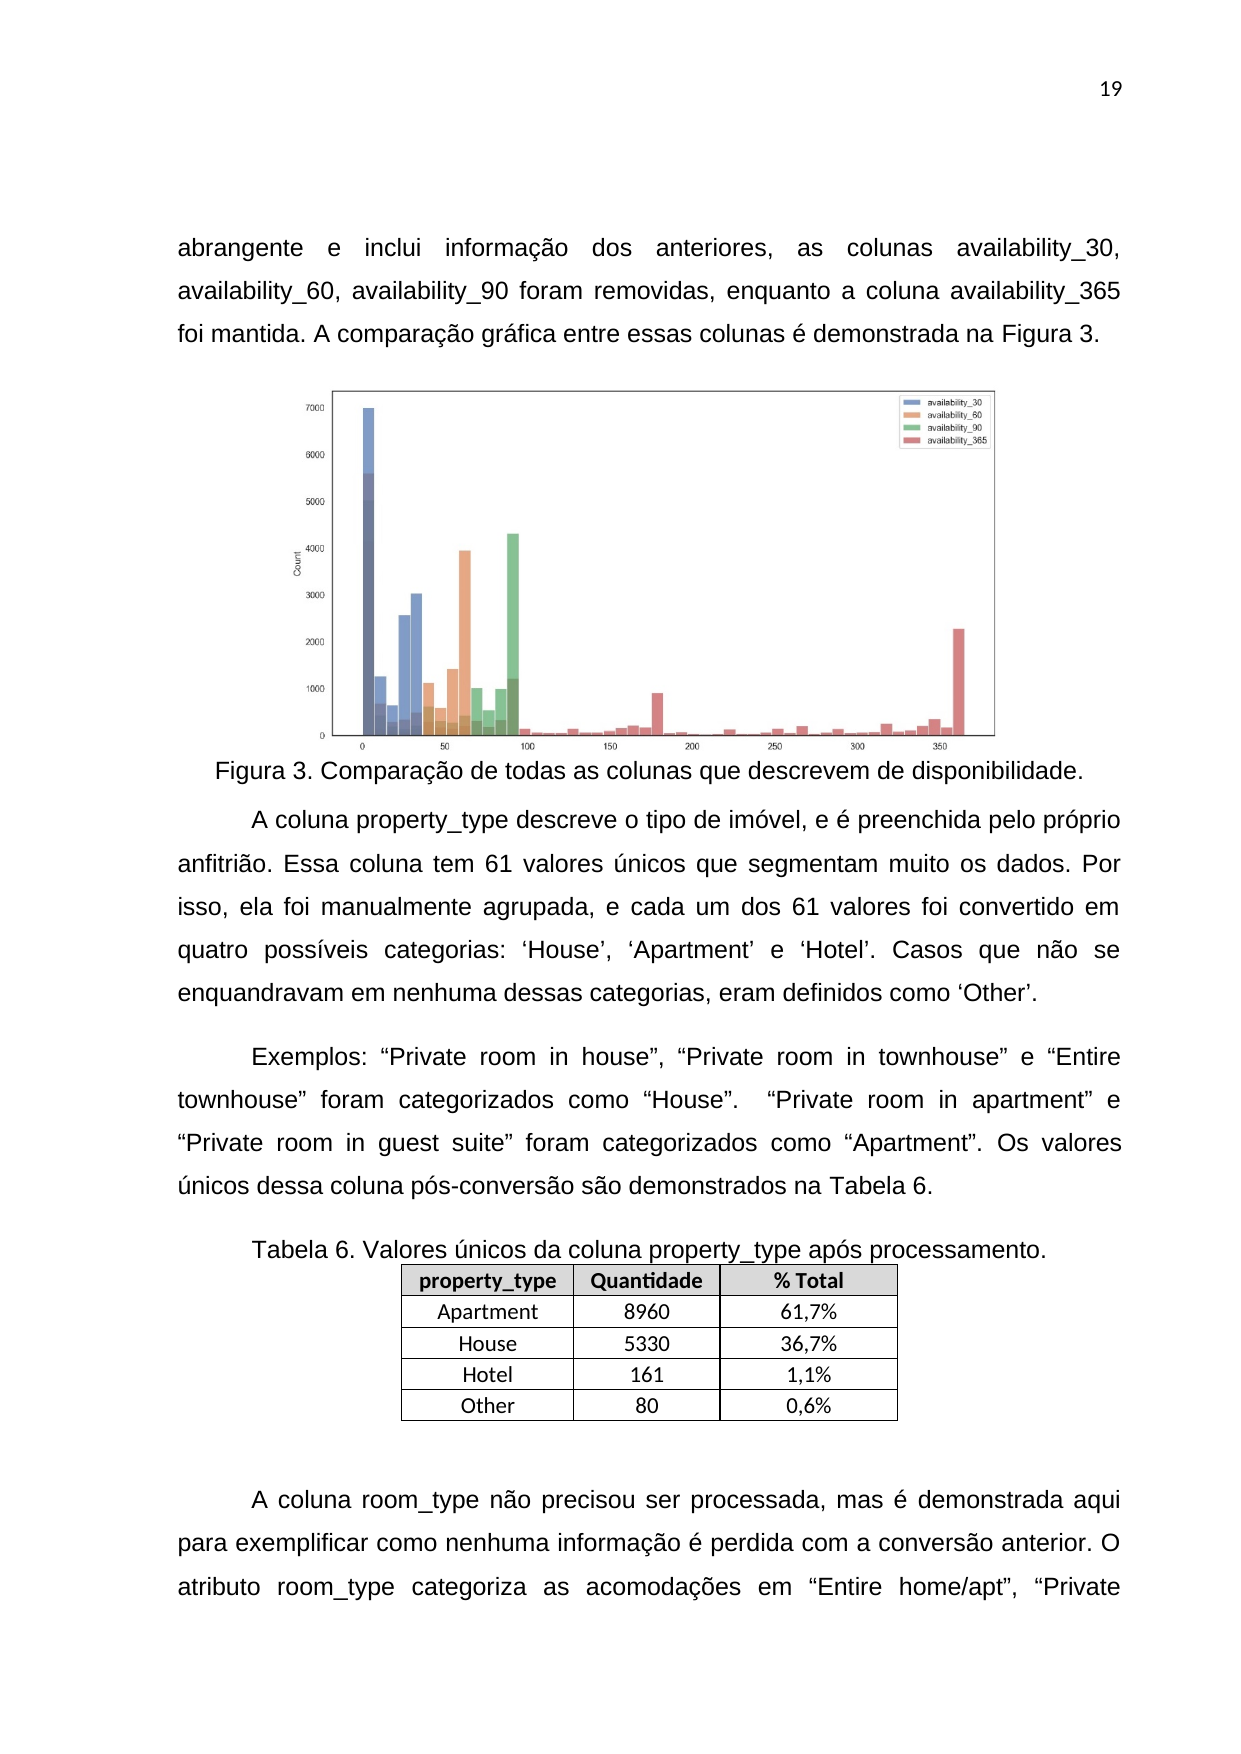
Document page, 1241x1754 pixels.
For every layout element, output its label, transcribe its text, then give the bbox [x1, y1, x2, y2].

text Figura 3. Comparação de todas as colunas que descrevem de disponibilidade. [177, 756, 1122, 785]
text A coluna property_type descreve o tipo de imóvel, e é preenchida pelo próprio anfitrião. Essa coluna tem 61 valores únicos que segmentam muito os dados. Por isso, ela foi manualmente agrupada, e cada um dos 61 valores foi convertido em quatro possíveis categorias: ‘House’, ‘Apartment’ e ‘Hotel’. Casos que não se enquandravam em nenhuma dessas categorias, eram definidos como ‘Other’. [177, 806, 1122, 1007]
table_header property_type [402, 1265, 573, 1295]
table_cell 161 [574, 1359, 719, 1389]
table_cell House [402, 1328, 573, 1358]
table_header Quantidade [574, 1265, 719, 1295]
table_cell 5330 [574, 1328, 719, 1358]
table_cell Other [402, 1390, 573, 1420]
text Exemplos: “Private room in house”, “Private room in townhouse” e “Entire townhouse” foram categorizados como “House”. “Private room in apartment” e “Private room in guest suite” foram categorizados como “Apartment”. Os valores únicos dessa coluna pós-conversão são demonstrados na Tabela 6. [177, 1042, 1122, 1200]
table_cell Hotel [402, 1359, 573, 1389]
table_cell 0,6% [721, 1390, 897, 1420]
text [177, 1485, 1122, 1600]
table_cell Apartment [402, 1296, 573, 1327]
table_cell 61,7% [721, 1296, 897, 1327]
table_cell 8960 [574, 1296, 719, 1327]
table_cell 80 [574, 1390, 719, 1420]
table_cell 36,7% [721, 1328, 897, 1358]
text Tabela 6. Valores únicos da coluna property_type após processamento. [177, 1235, 1122, 1264]
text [177, 233, 1122, 348]
picture [284, 382, 1015, 756]
table_header % Total [721, 1265, 897, 1295]
table_cell 1,1% [721, 1359, 897, 1389]
